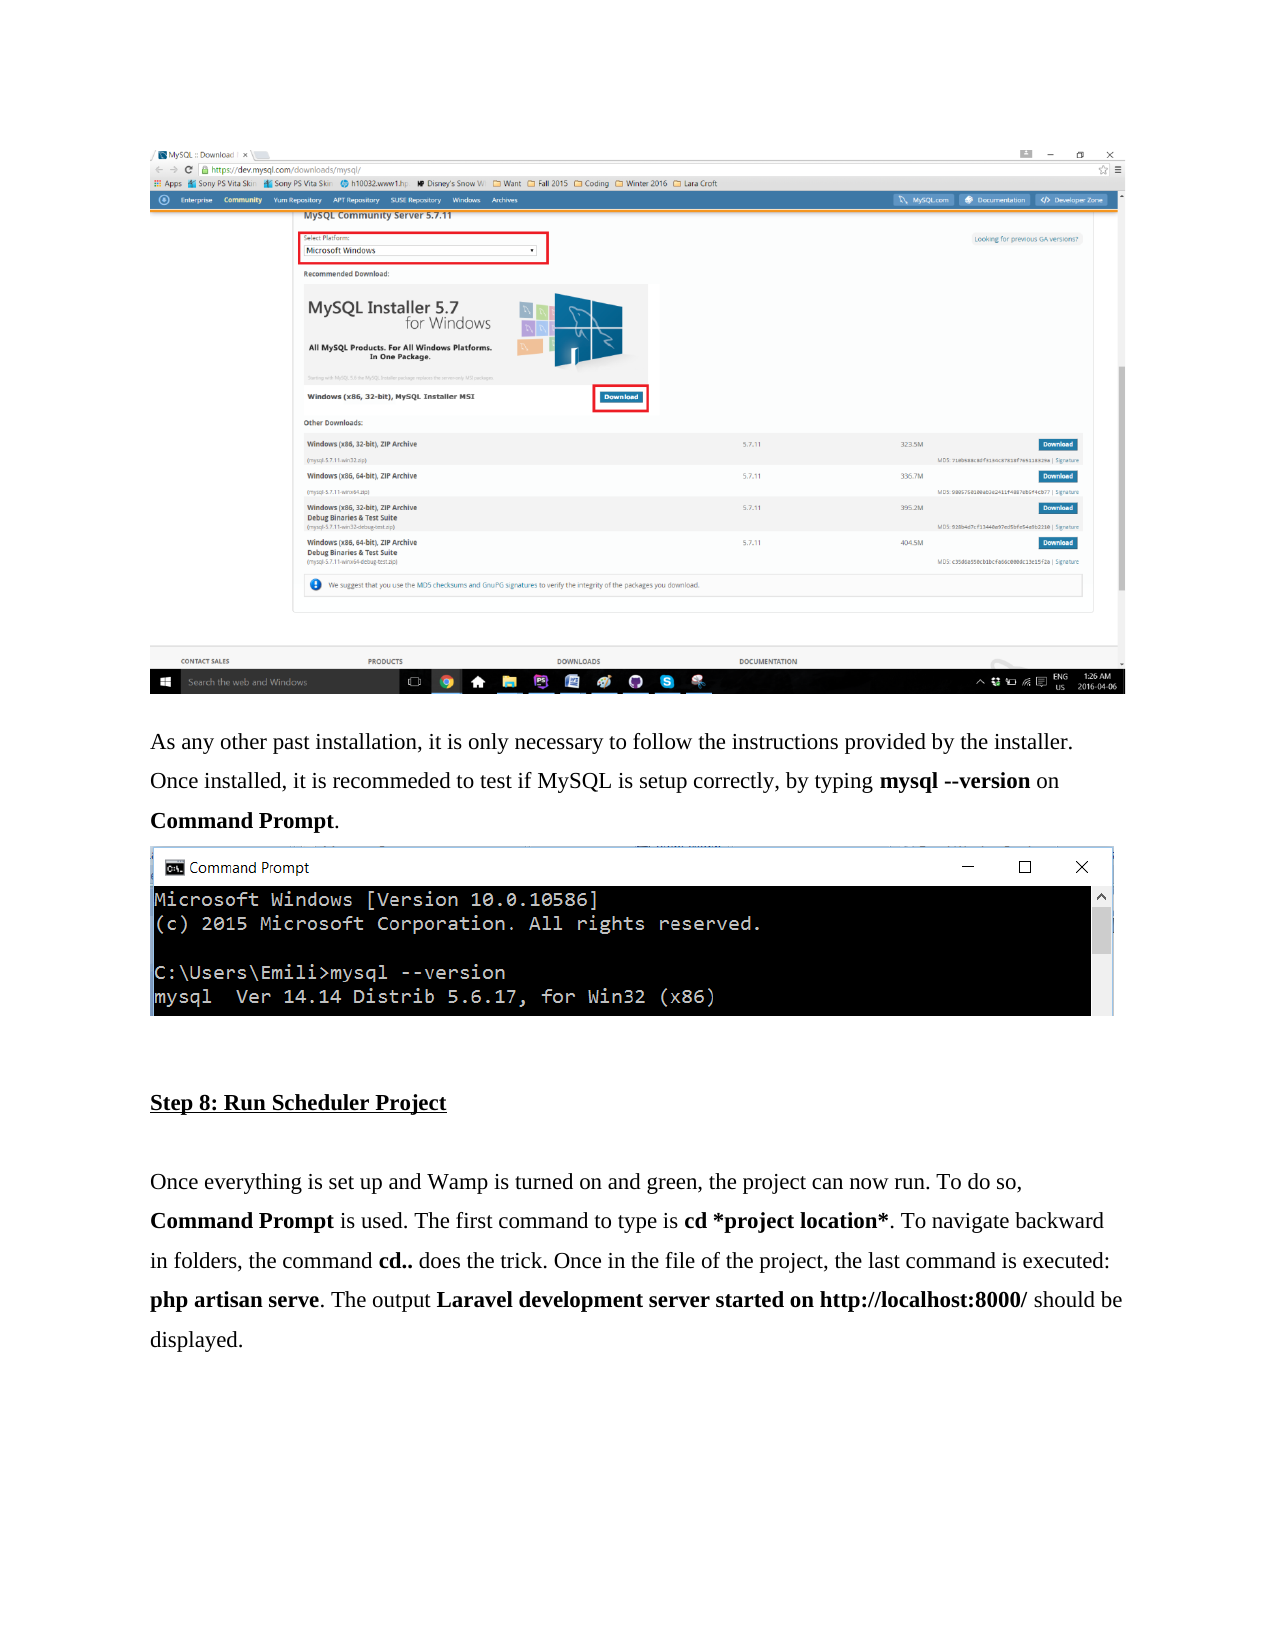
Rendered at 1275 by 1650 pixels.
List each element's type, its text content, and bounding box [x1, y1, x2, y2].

picture [150, 846, 1114, 1016]
text Once everything is set up and Wamp is turned on and green, the project can now run. To do so, Command Prompt is used. The first command to type is cd *project location*. To navigate backward in folders, the command cd.. does the trick. Once in the file of the project, the last command is executed: php artisan serve. The output Laravel development server started on http://localhost:8000/ should be displayed. [150, 1168, 1125, 1352]
text Step 8: Run Scheduler Project [150, 1089, 1125, 1115]
picture [150, 150, 1125, 694]
text As any other past installation, it is only necessary to follow the instructions provided by the installer. Once installed, it is recommeded to test if MySQL is setup correctly, by typing mysql --version on Command Prompt. [150, 728, 1125, 833]
